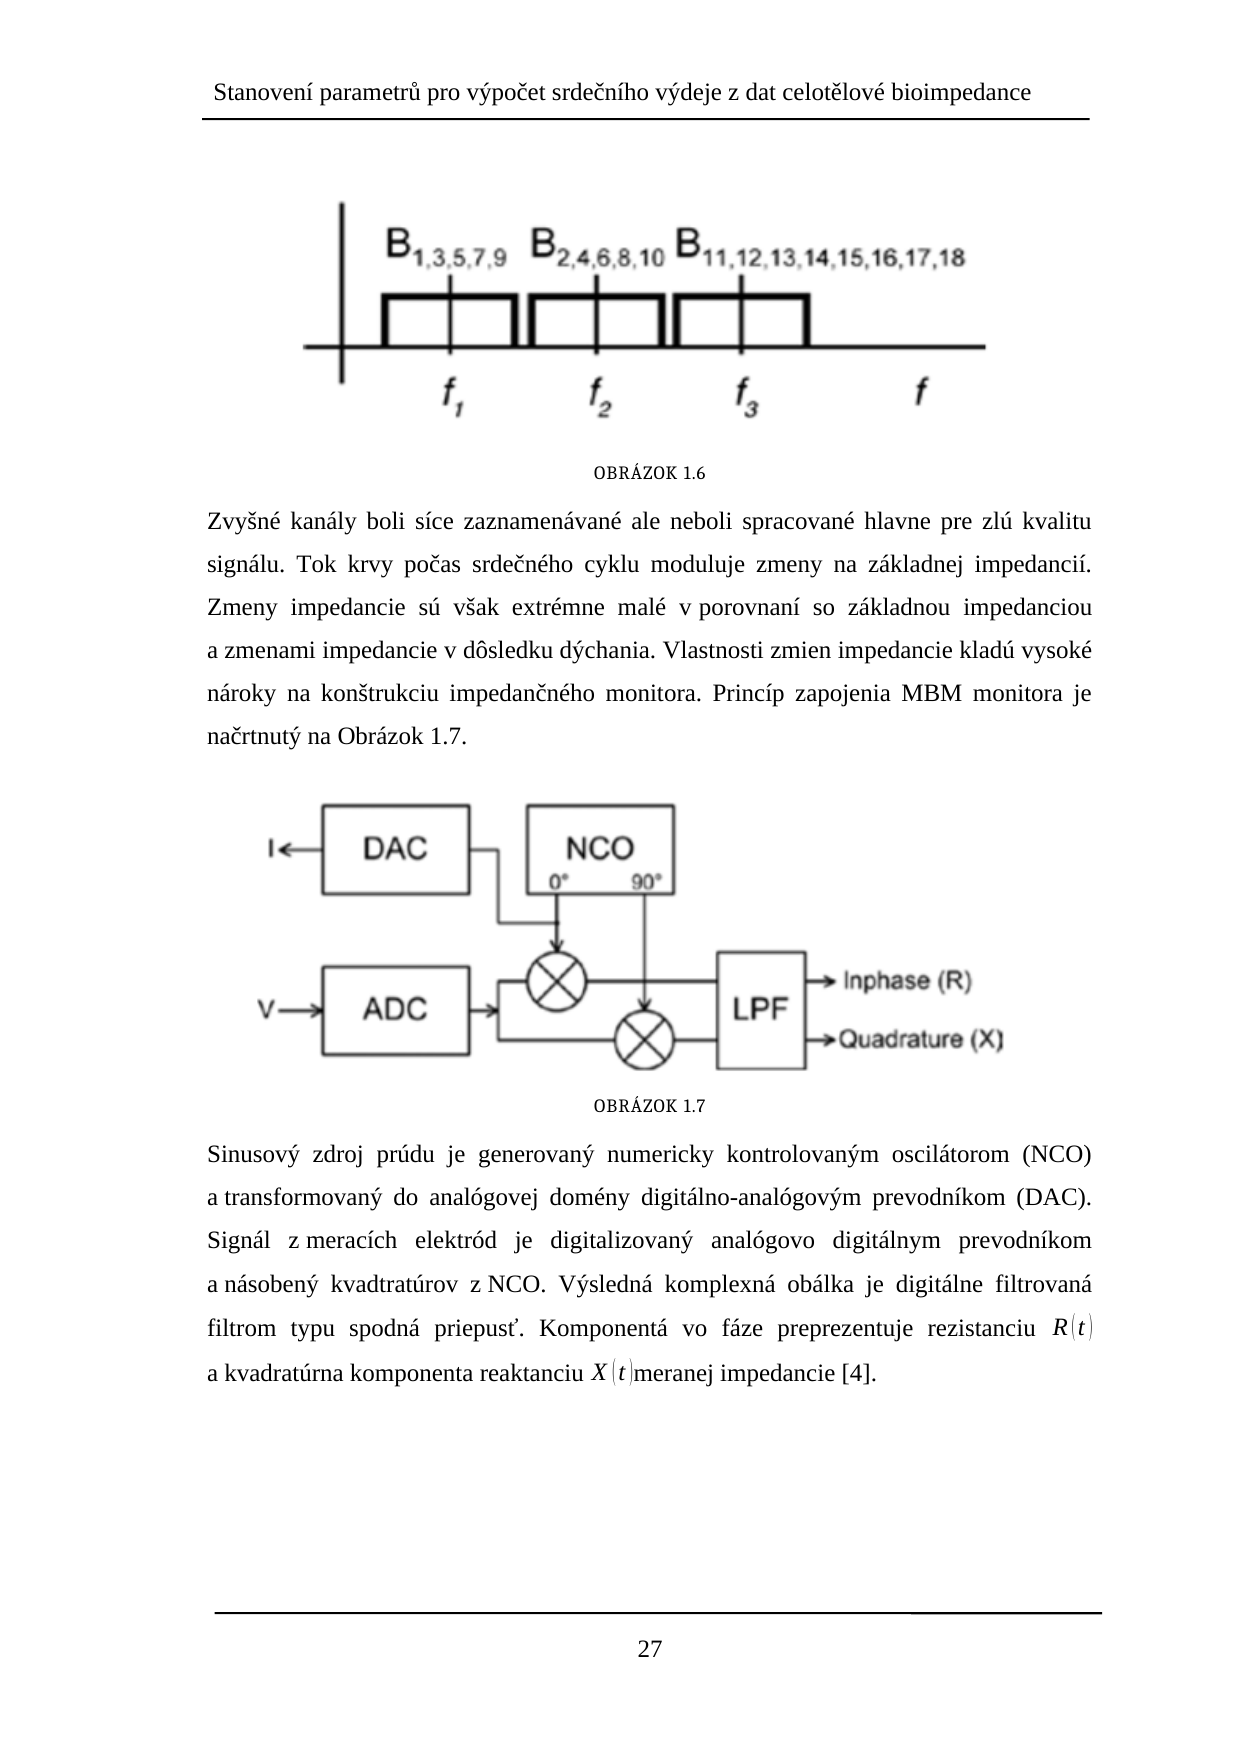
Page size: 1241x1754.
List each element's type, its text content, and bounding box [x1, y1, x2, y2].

picture [267, 162, 1033, 448]
text Sinusový zdroj prúdu je generovaný numericky kontrolovaným oscilátorom (NCO) a transformovaný do analógovej domény digitálno-analógovým prevodníkom (DAC). Signál z meracích elektród je digitalizovaný analógovo digitálnym prevodníkom a násobený kvadtratúrov z NCO. Výsledná komplexná obálka je digitálne filtrovaná filtrom typu spodná priepusť. Komponentá vo fáze preprezentuje rezistanciu a kvadratúrna komponenta reaktanciu meranej impedancie [4]. [207, 1139, 1092, 1387]
picture [257, 764, 1043, 1082]
